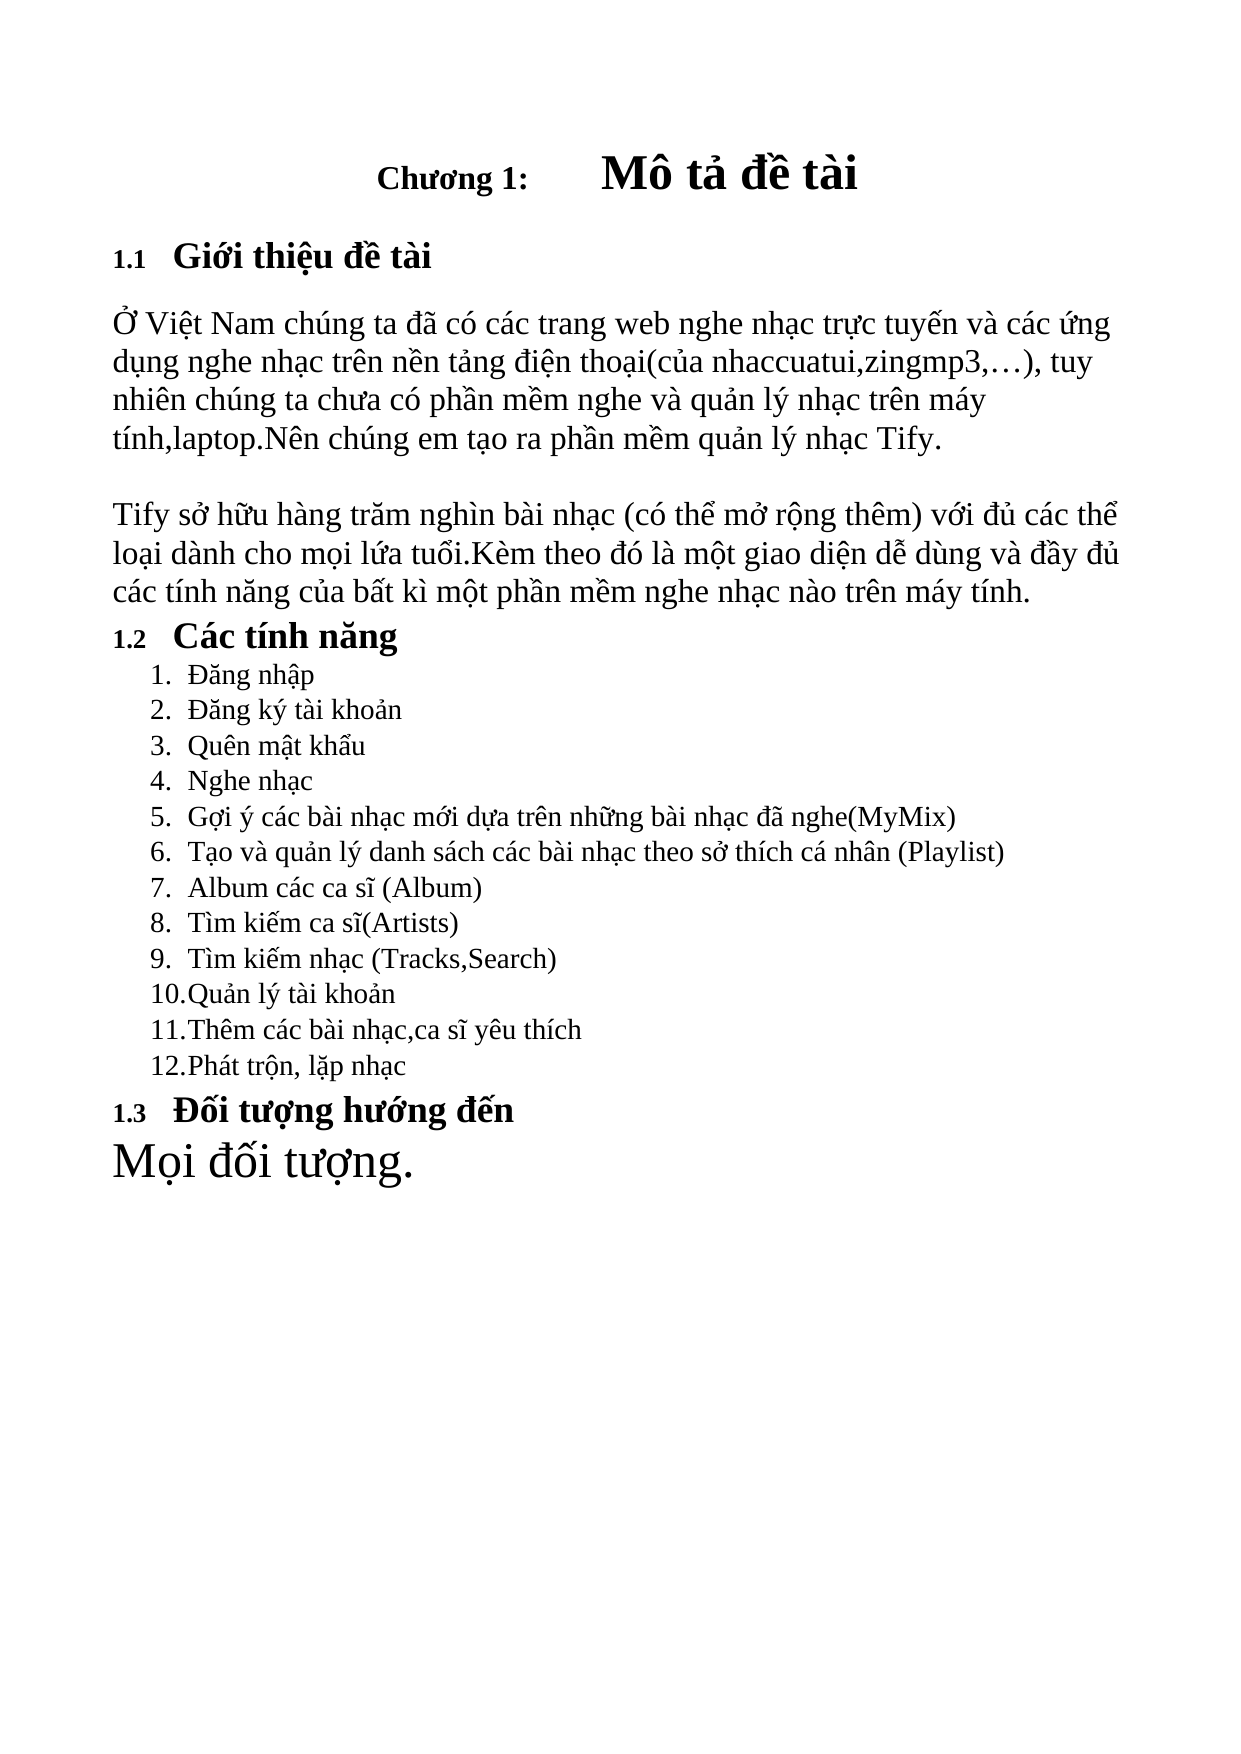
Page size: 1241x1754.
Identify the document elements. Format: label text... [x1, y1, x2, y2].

list Gợi ý các bài nhạc mới dựa trên những bài nhạc đã nghe(MyMix) [150, 799, 1122, 833]
subtitle Đối tượng hướng đến [112, 1087, 1122, 1131]
text Tify sở hữu hàng trăm nghìn bài nhạc (có thể mở rộng thêm) với đủ các thể loại dành cho mọi lứa tuổi.Kèm theo đó là một giao diện dễ dùng và đầy đủ các tính năng của bất kì một phần mềm nghe nhạc nào trên máy tính. [112, 495, 1122, 610]
list Phát trộn, lặp nhạc [150, 1048, 1122, 1081]
list Đăng nhập [150, 657, 1122, 691]
list Quản lý tài khoản [150, 977, 1122, 1010]
list Tìm kiếm nhạc (Tracks,Search) [150, 941, 1122, 975]
text Ở Việt Nam chúng ta đã có các trang web nghe nhạc trực tuyến và các ứng dụng nghe nhạc trên nền tảng điện thoại(của nhaccuatui,zingmp3,…), tuy nhiên chúng ta chưa có phần mềm nghe và quản lý nhạc trên máy tính,laptop.Nên chúng em tạo ra phần mềm quản lý nhạc Tify. [112, 303, 1122, 456]
list Đăng ký tài khoản [150, 692, 1122, 726]
list Nghe nhạc [150, 763, 1122, 797]
subtitle Các tính năng [112, 614, 1122, 657]
subtitle Giới thiệu đề tài [112, 233, 1122, 277]
subtitle Mô tả đề tài [112, 143, 1122, 201]
list Thêm các bài nhạc,ca sĩ yêu thích [150, 1012, 1122, 1046]
list Tạo và quản lý danh sách các bài nhạc theo sở thích cá nhân (Playlist) [150, 834, 1122, 868]
list Quên mật khẩu [150, 728, 1122, 762]
list Tìm kiếm ca sĩ(Artists) [150, 906, 1122, 939]
text Mọi đối tượng. [112, 1131, 1122, 1188]
list Album các ca sĩ (Album) [150, 870, 1122, 904]
